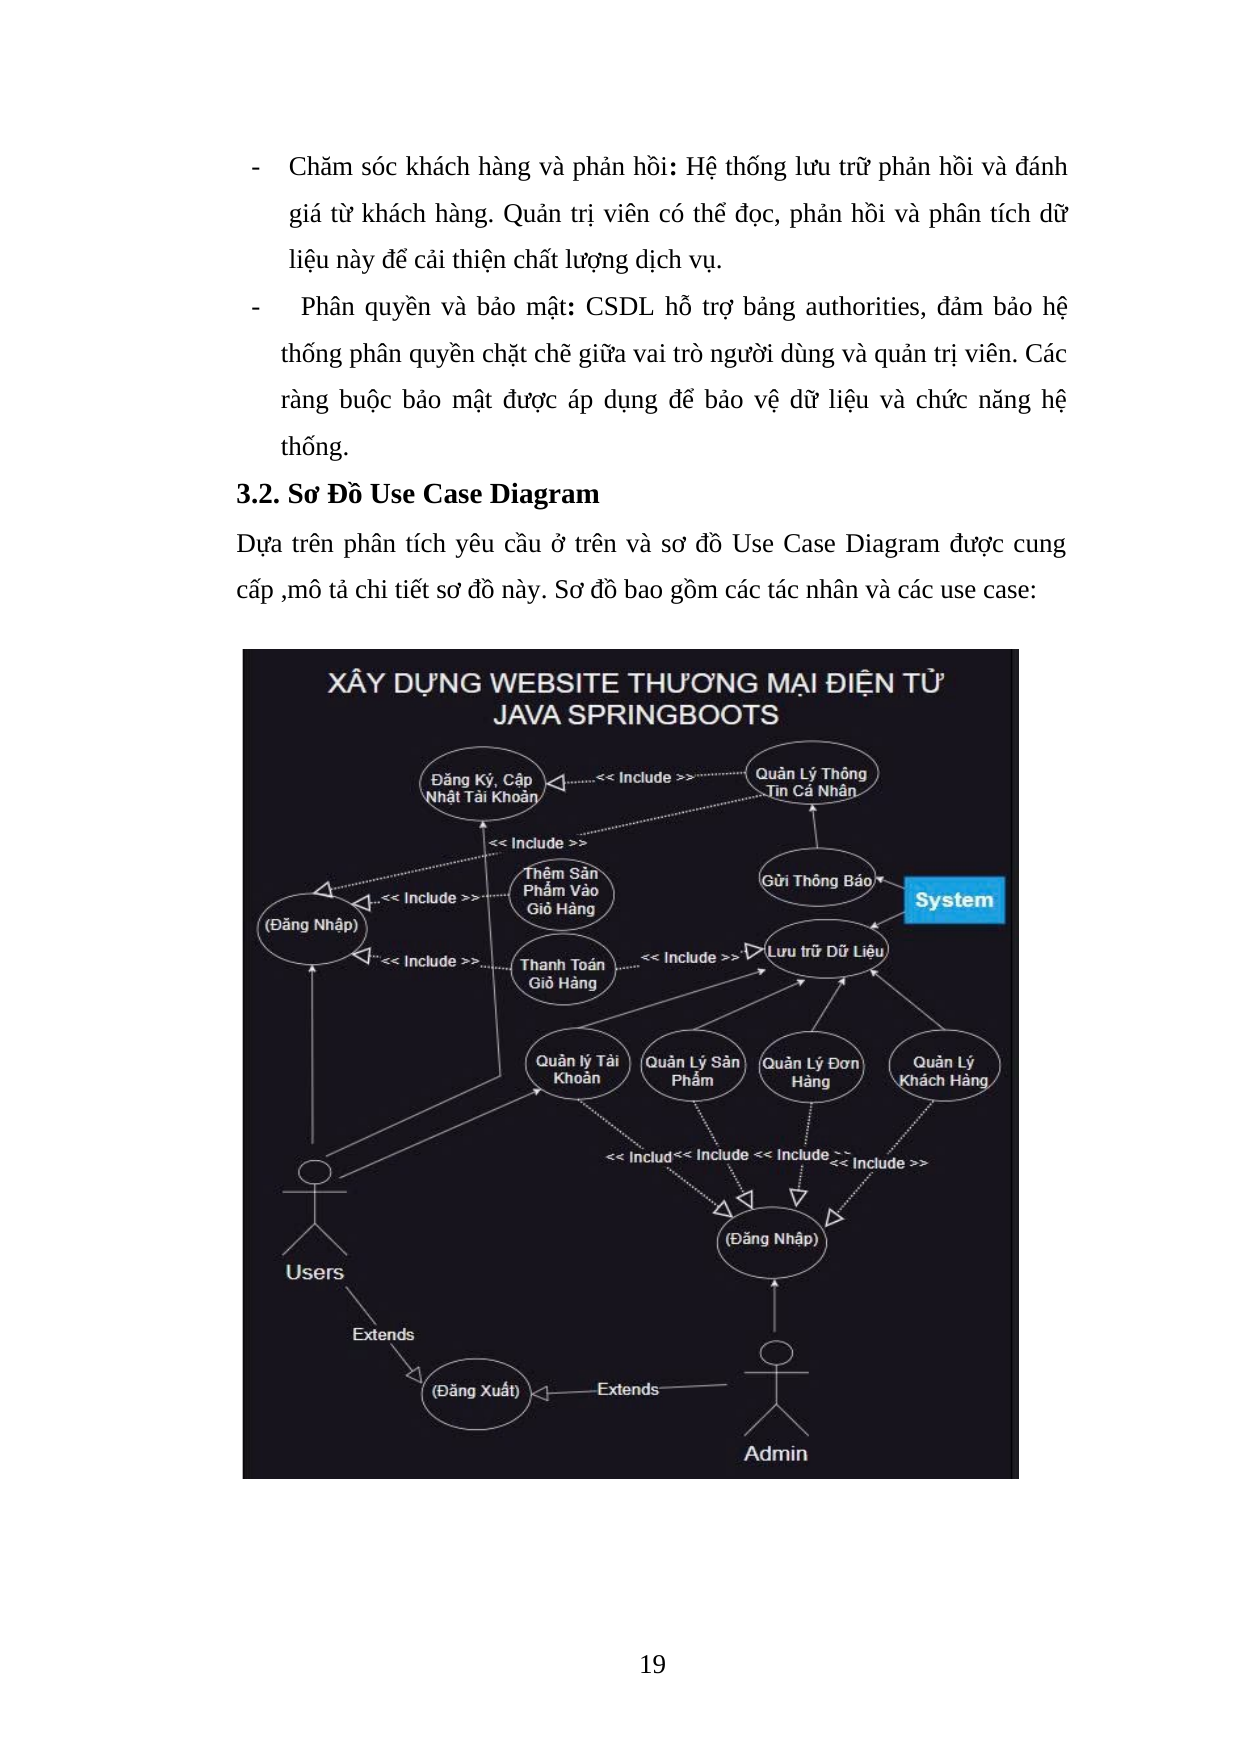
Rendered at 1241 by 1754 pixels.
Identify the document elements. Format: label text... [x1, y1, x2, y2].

list Chăm sóc khách hàng và phản hồi: Hệ thống lưu trữ phản hồi và đánh giá từ khách hàng. Quản trị viên có thể đọc, phản hồi và phân tích dữ liệu này để cải thiện chất lượng dịch vụ. [251, 150, 1069, 274]
text - Phân quyền và bảo mật: CSDL hỗ trợ bảng authorities, đảm bảo hệ thống phân quyền chặt chẽ giữa vai trò người dùng và quản trị viên. Các ràng buộc bảo mật được áp dụng để bảo vệ dữ liệu và chức năng hệ thống. [251, 290, 1069, 461]
picture [242, 649, 1019, 1479]
text Dựa trên phân tích yêu cầu ở trên và sơ đồ Use Case Diagram được cung cấp ,mô tả chi tiết sơ đồ này. Sơ đồ bao gồm các tác nhân và các use case: [236, 527, 1069, 605]
subtitle 3.2. Sơ Đồ Use Case Diagram [236, 477, 1069, 510]
